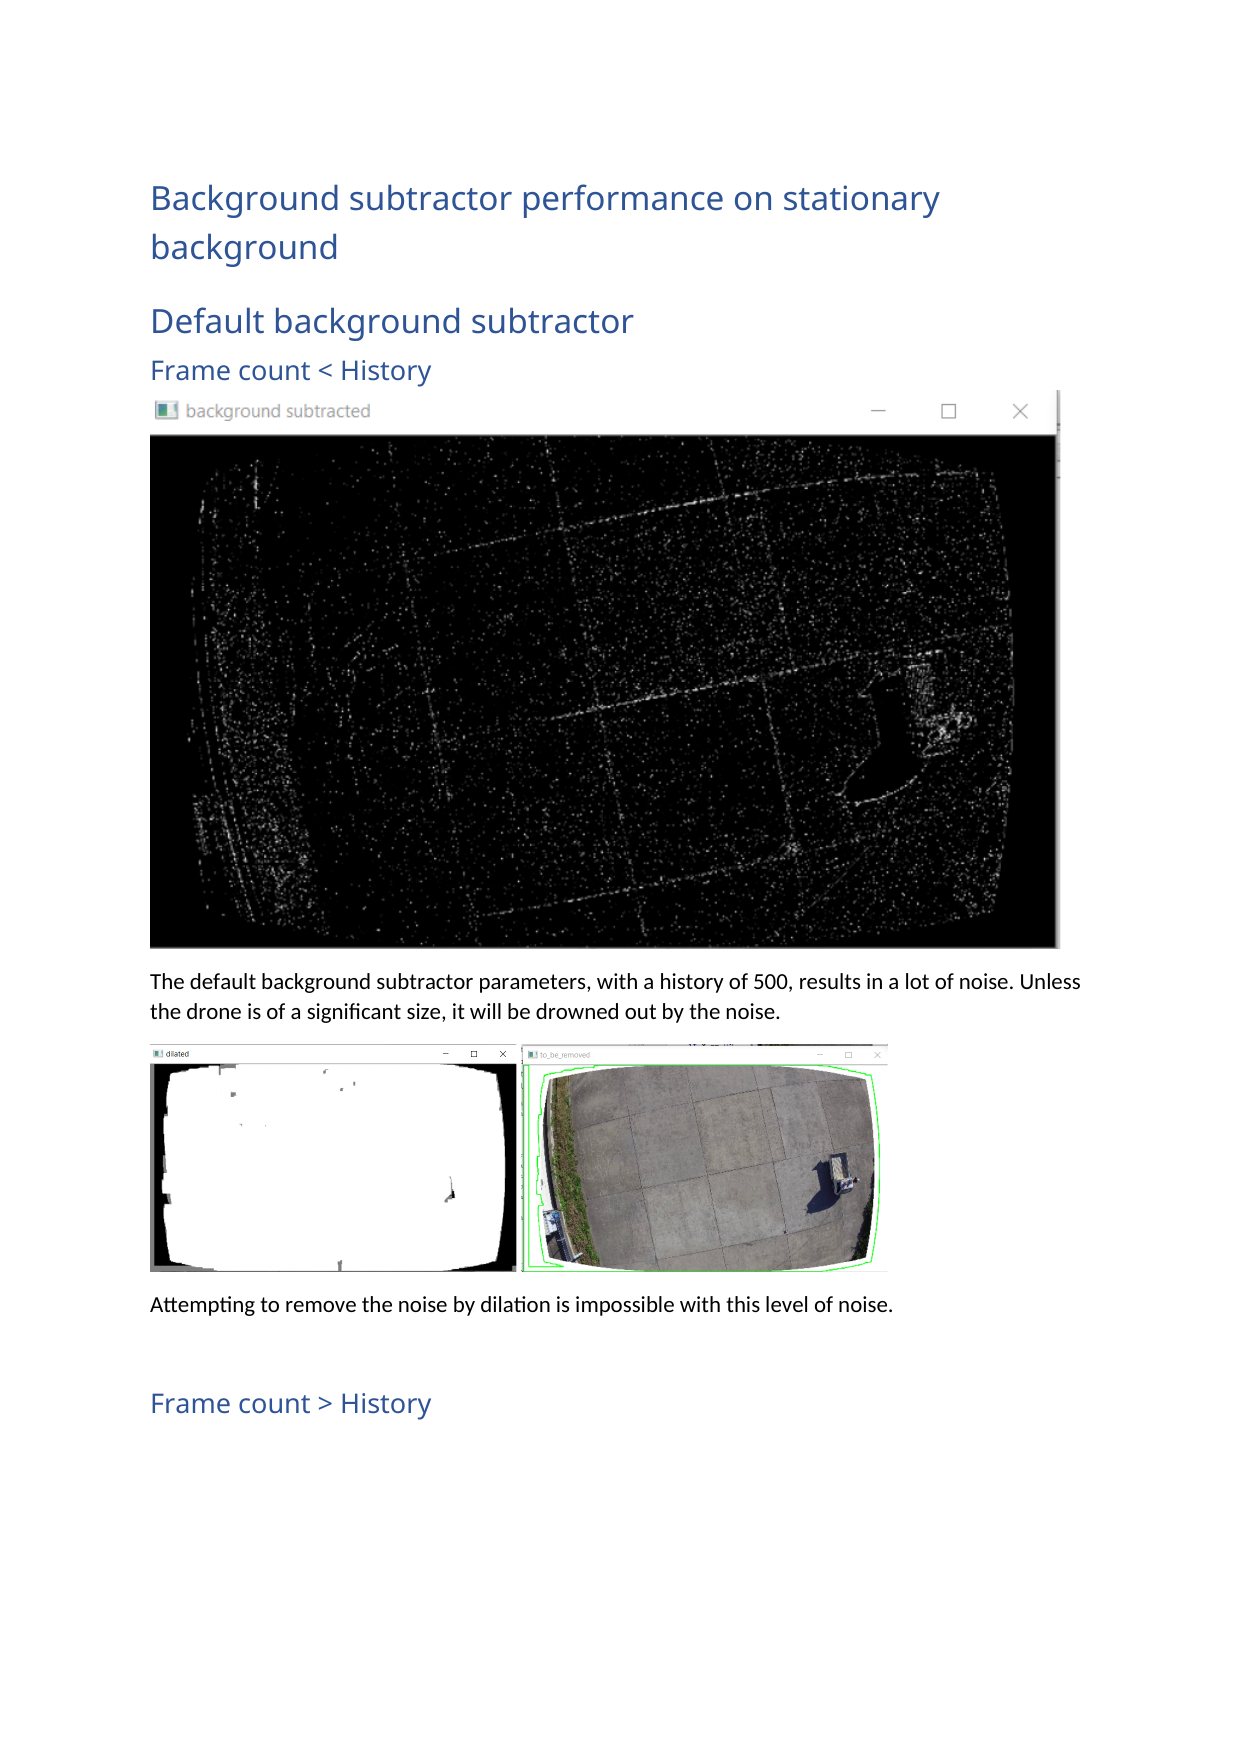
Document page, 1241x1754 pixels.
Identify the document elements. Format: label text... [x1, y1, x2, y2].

subtitle Background subtractor performance on stationary background [150, 175, 1090, 269]
subtitle Default background subtractor [150, 298, 1090, 343]
picture [150, 390, 1061, 949]
subtitle Frame count < History [150, 351, 1090, 388]
subtitle Frame count > History [150, 1384, 1090, 1421]
picture [521, 1044, 888, 1272]
text Attempting to remove the noise by dilation is impossible with this level of noise. [150, 1291, 1090, 1319]
text The default background subtractor parameters, with a history of 500, results in a lot of noise. Unless the drone is of a significant size, it will be drowned out by the noise. [150, 967, 1090, 1025]
picture [150, 1044, 517, 1272]
